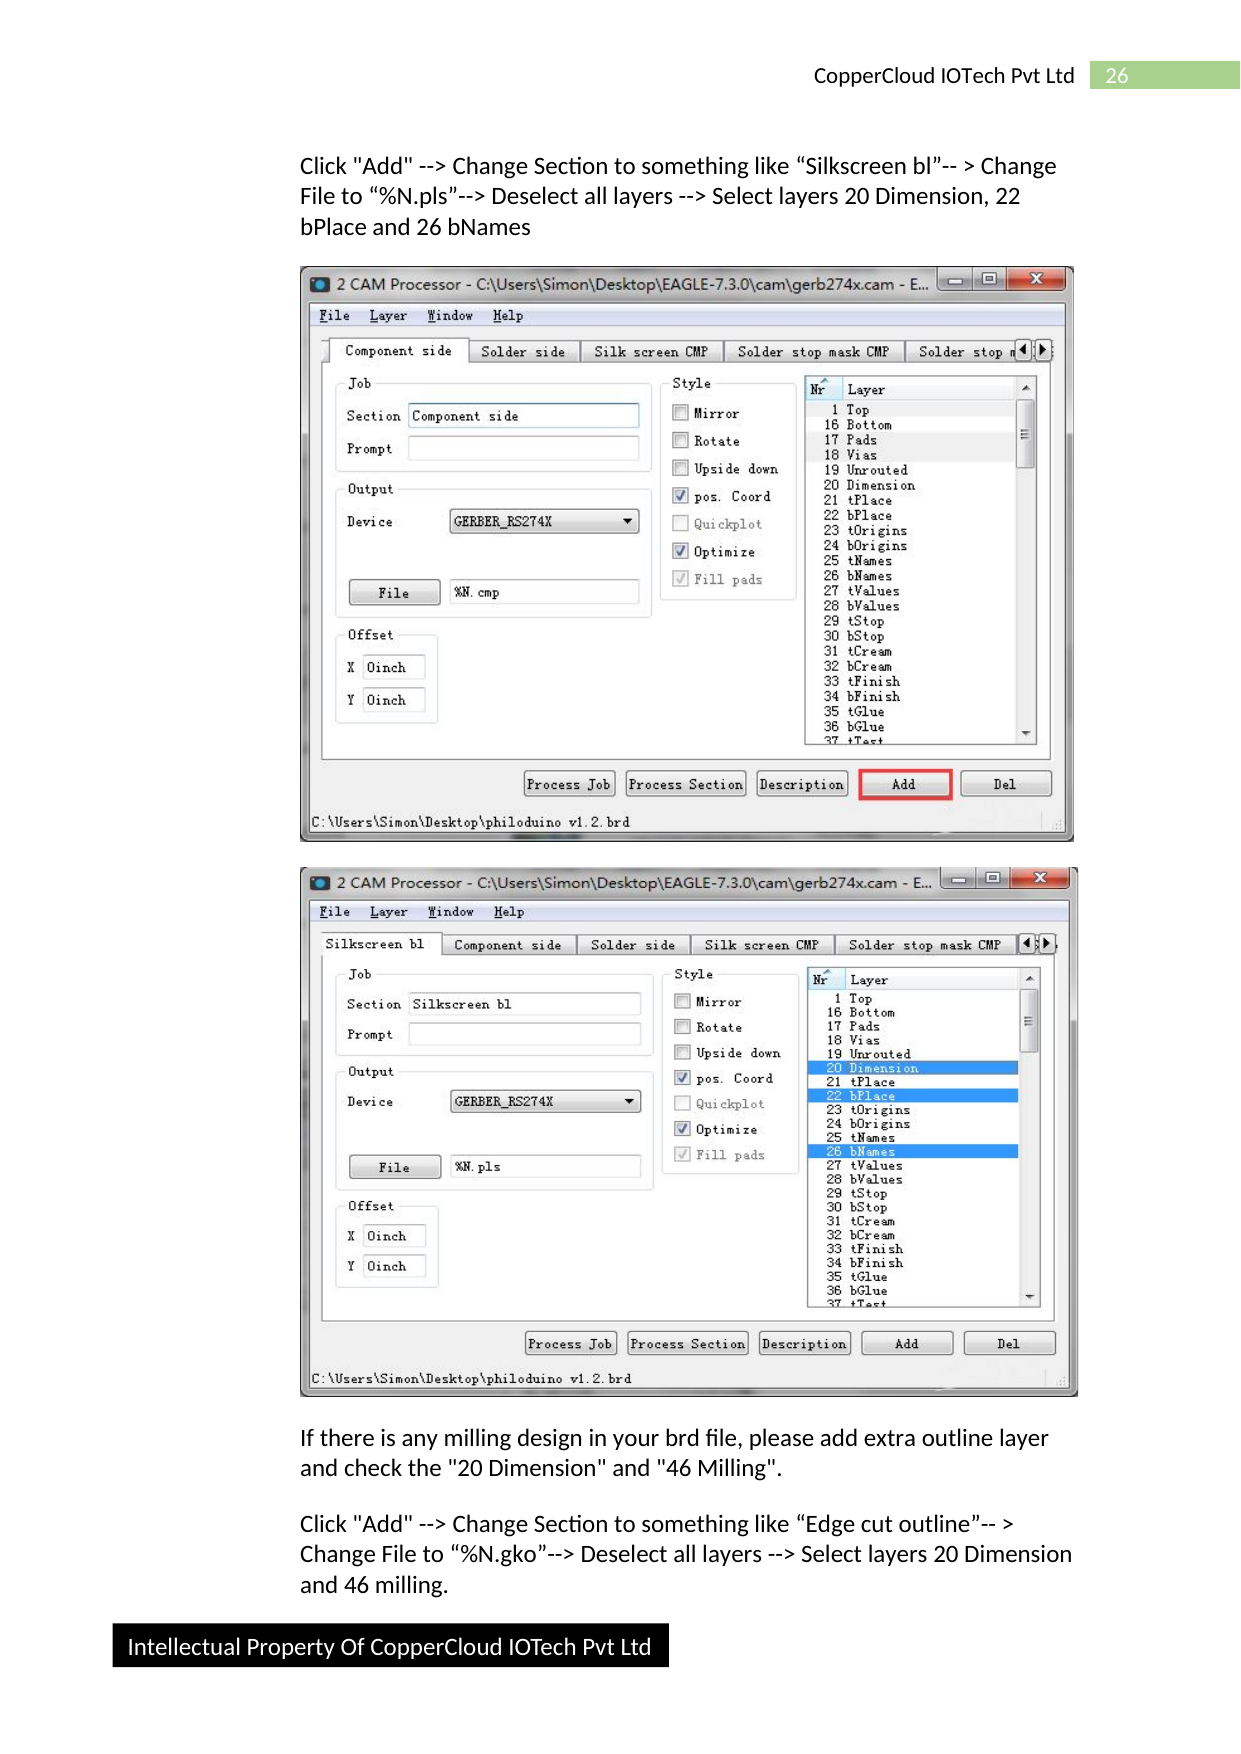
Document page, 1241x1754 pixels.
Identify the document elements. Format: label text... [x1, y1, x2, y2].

text If there is any milling design in your brd file, please add extra outline layer and check the "20 Dimension" and "46 Milling". [300, 1422, 1090, 1483]
picture [300, 867, 1079, 1397]
picture [300, 266, 1074, 842]
text Click "Add" --> Change Section to something like “Edge cut outline”-- > Change File to “%N.gko”--> Deselect all layers --> Select layers 20 Dimension and 46 milling. [300, 1508, 1090, 1599]
text Click "Add" --> Change Section to something like “Silkscreen bl”-- > Change File to “%N.pls”--> Deselect all layers --> Select layers 20 Dimension, 22 bPlace and 26 bNames [300, 150, 1090, 242]
